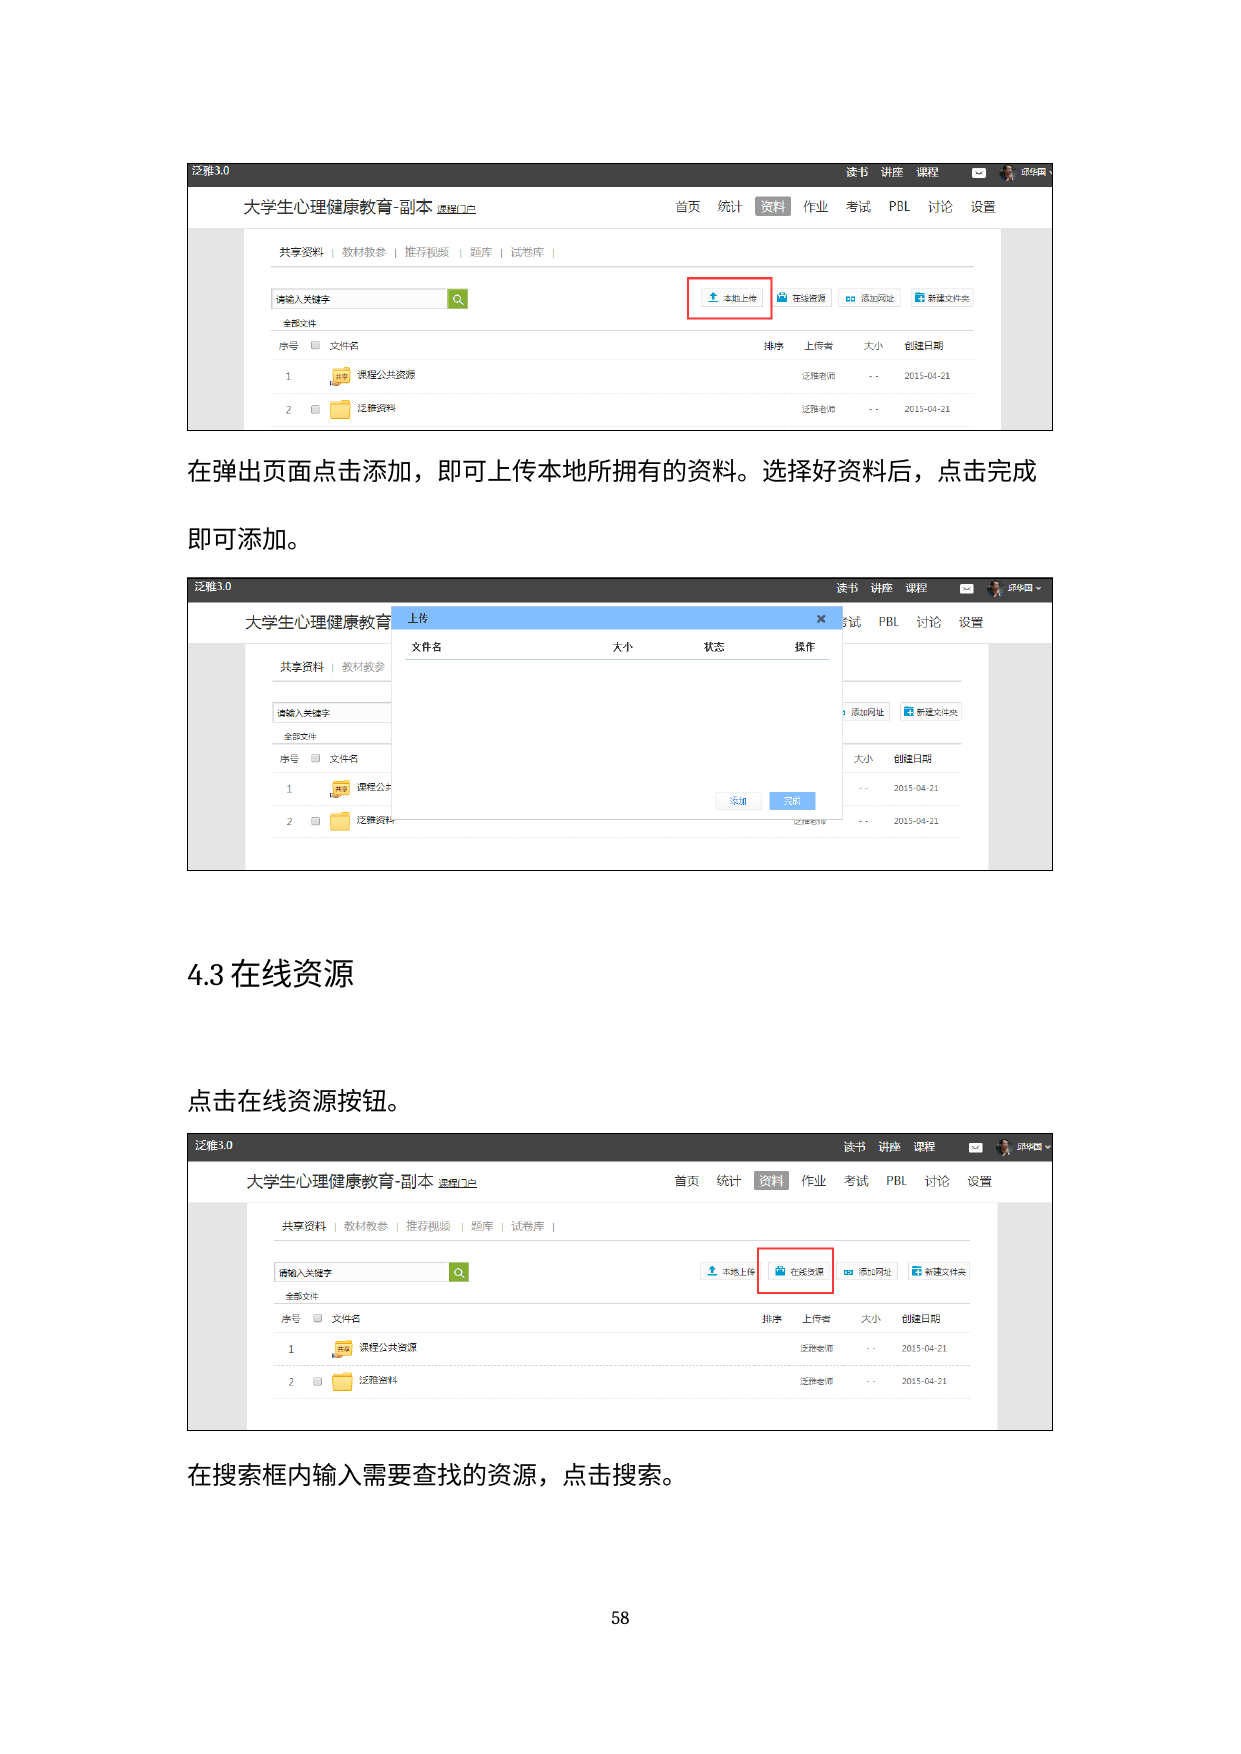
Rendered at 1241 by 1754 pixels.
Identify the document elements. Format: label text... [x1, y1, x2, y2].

picture [188, 1134, 1052, 1430]
subtitle 4.3在线资源 [187, 938, 1053, 1006]
picture [188, 164, 1052, 430]
text 点击在线资源按钮。 [187, 1066, 1053, 1133]
picture [188, 579, 1052, 870]
text 在搜索框内输入需要查找的资源，点击搜索。 [187, 1439, 1053, 1507]
text 在弹出页面点击添加，即可上传本地所拥有的资料。选择好资料后，点击完成即可添加。 [187, 436, 1053, 571]
